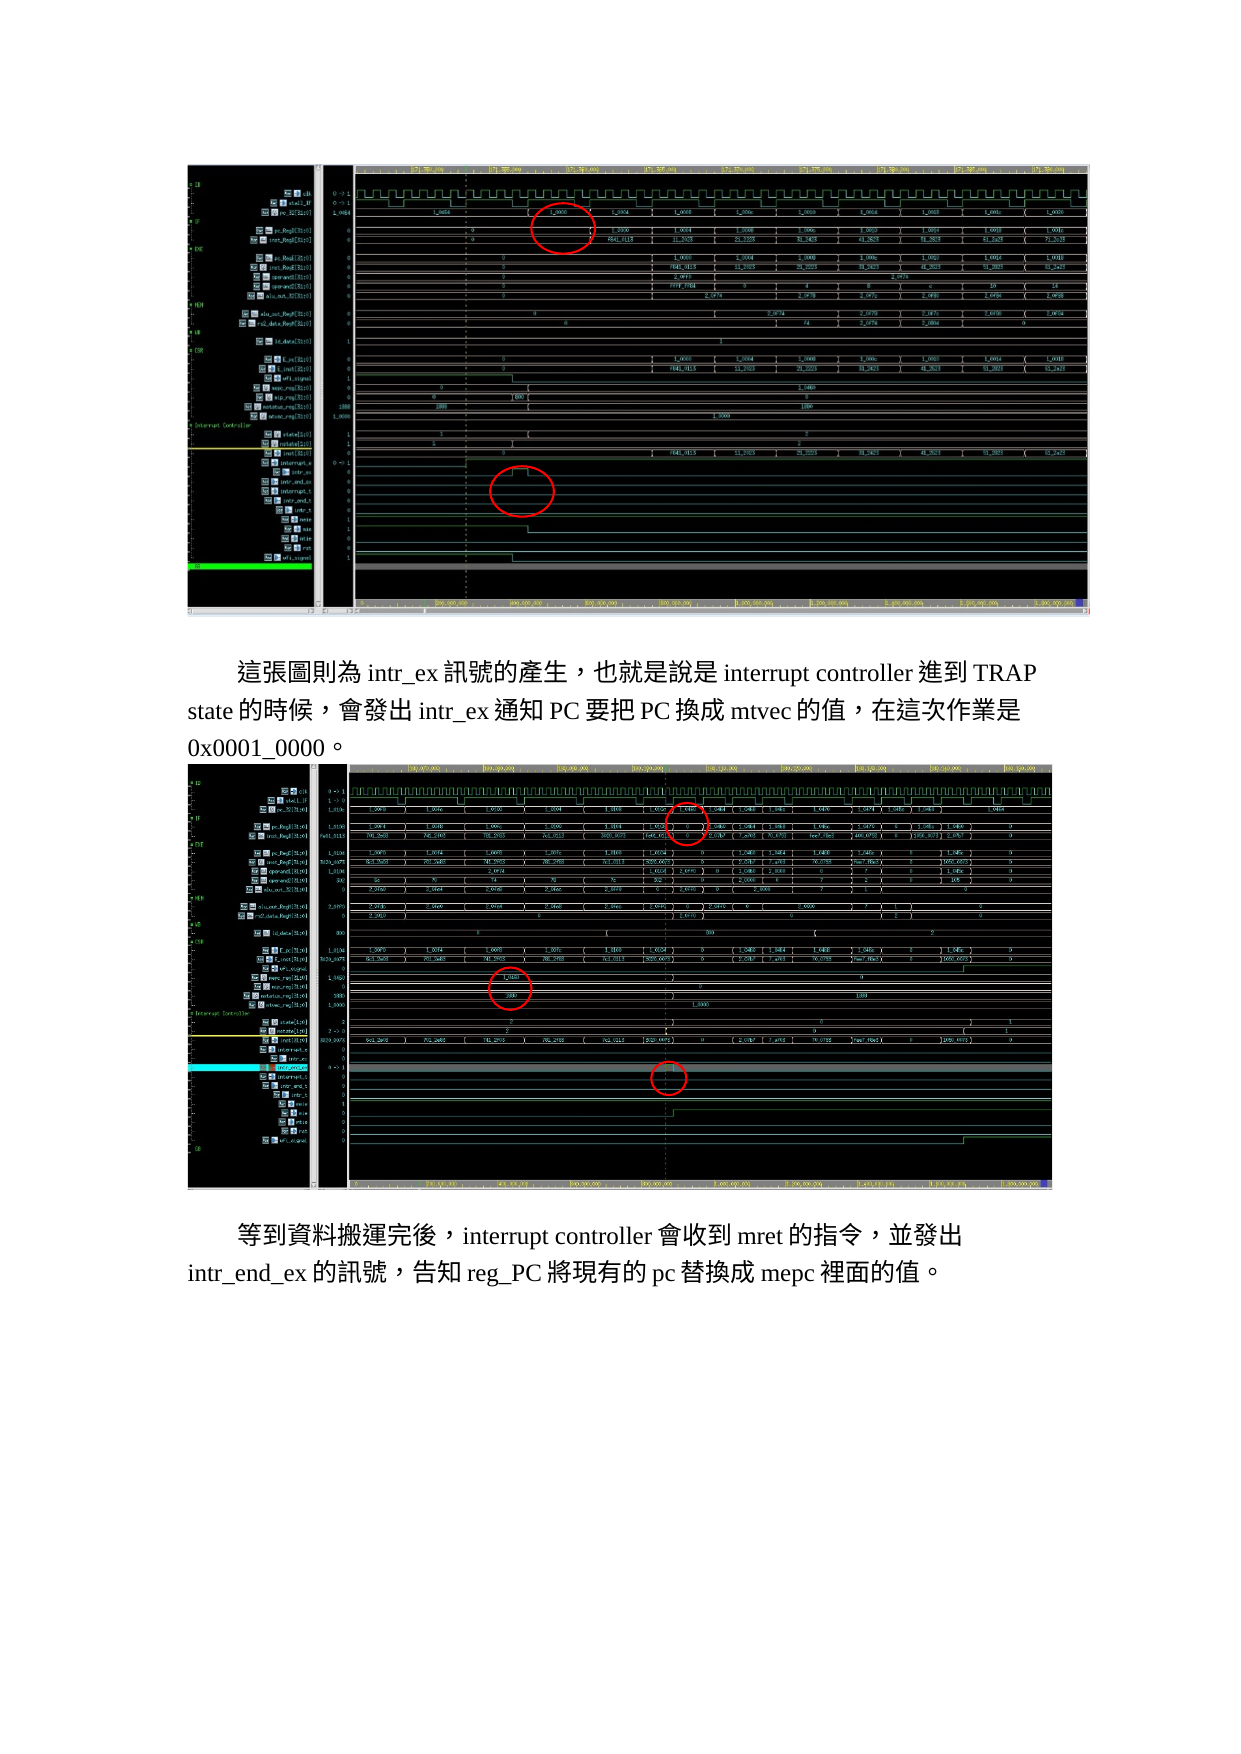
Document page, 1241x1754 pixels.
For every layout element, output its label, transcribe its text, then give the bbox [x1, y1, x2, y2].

picture [187, 164, 1090, 617]
text 這張圖則為intr_ex訊號的產生，也就是說是interrupt controller進到TRAP state的時候，會發出intr_ex通知PC要把PC換成mtvec的值，在這次作業是0x0001_0000。 [187, 652, 1053, 764]
picture [187, 764, 1053, 1190]
text 等到資料搬運完後，interrupt controller會收到mret的指令，並發出intr_end_ex的訊號，告知reg_PC將現有的pc替換成mepc裡面的值。 [187, 1214, 1053, 1289]
